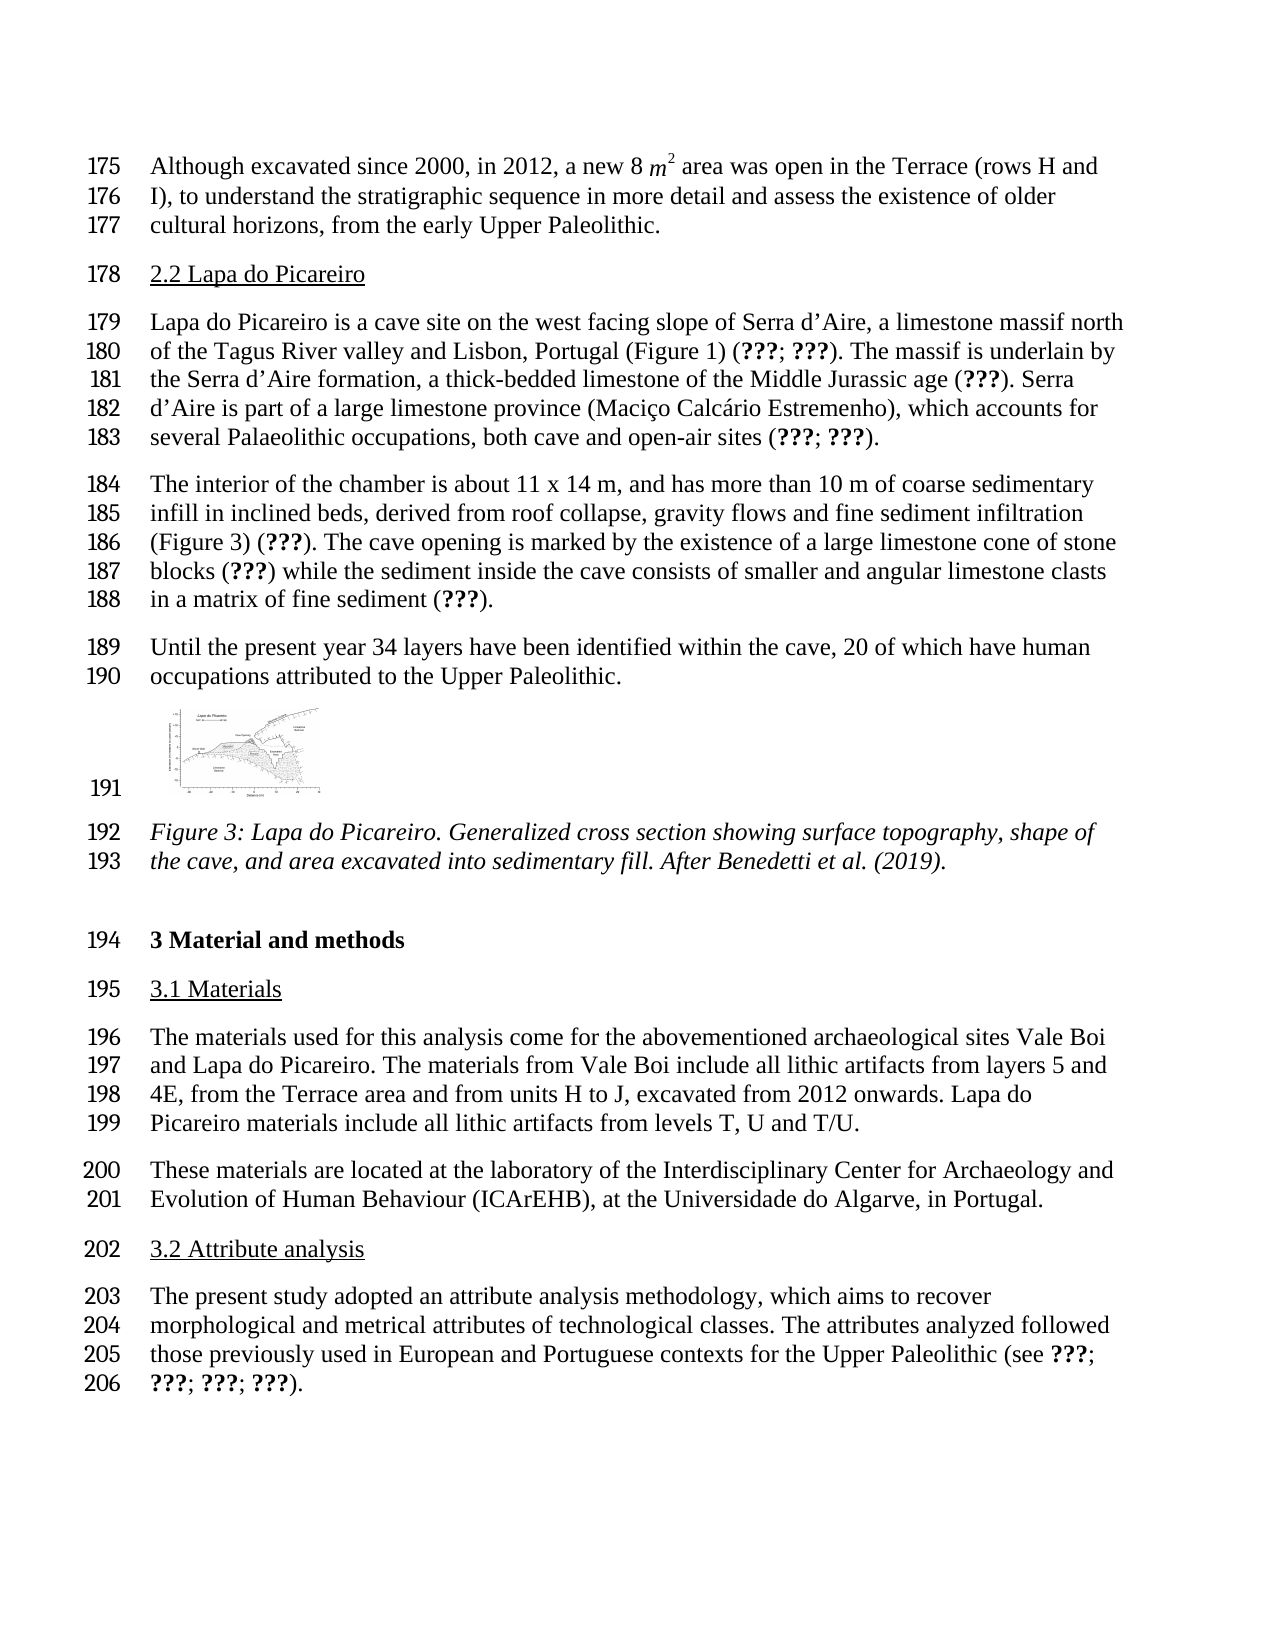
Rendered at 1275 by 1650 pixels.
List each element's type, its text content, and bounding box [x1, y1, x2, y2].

text The present study adopted an attribute analysis methodology, which aims to recover morphological and metrical attributes of technological classes. The attributes analyzed followed those previously used in European and Portuguese contexts for the Upper Paleolithic (see ???; ???; ???; ???). [150, 1281, 1125, 1396]
subtitle 3 Material and methods [150, 925, 1125, 953]
text The materials used for this analysis come for the abovementioned archaeological sites Vale Boi and Lapa do Picareiro. The materials from Vale Boi include all lithic artifacts from layers 5 and 4E, from the Terrace area and from units H to J, excavated from 2012 onwards. Lapa do Picareiro materials include all lithic artifacts from levels T, U and T/U. [150, 1022, 1125, 1137]
text Lapa do Picareiro is a cave site on the west facing slope of Serra d’Aire, a limestone massif north of the Tagus River valley and Lisbon, Portugal (Figure 1) (???; ???). The massif is underlain by the Serra d’Aire formation, a thick-bedded limestone of the Middle Jurassic age (???). Serra d’Aire is part of a large limestone province (Maciço Calcário Estremenho), which accounts for several Palaeolithic occupations, both cave and open-air sites (???; ???). [150, 307, 1125, 451]
text Although excavated since 2000, in 2012, a new 8 area was open in the Terrace (rows H and I), to understand the stratigraphic sequence in more detail and assess the existence of older cultural horizons, from the early Upper Paleolithic. [150, 150, 1125, 239]
subtitle 2.2 Lapa do Picareiro [150, 259, 1125, 288]
text Until the present year 34 layers have been identified within the cave, 20 of which have human occupations attributed to the Upper Paleolithic. [150, 632, 1125, 689]
picture [168, 708, 321, 797]
subtitle 3.2 Attribute analysis [150, 1234, 1125, 1263]
text These materials are located at the laboratory of the Interdisciplinary Center for Archaeology and Evolution of Human Behaviour (ICArEHB), at the Universidade do Algarve, in Portugal. [150, 1156, 1125, 1213]
text Figure 3: Lapa do Picareiro. Generalized cross section showing surface topography, shape of the cave, and area excavated into sedimentary fill. After Benedetti et al. (2019). [150, 817, 1125, 875]
subtitle 3.1 Materials [150, 974, 1125, 1003]
text The interior of the chamber is about 11 x 14 m, and has more than 10 m of coarse sedimentary infill in inclined beds, derived from roof collapse, gravity flows and fine sediment infiltration (Figure 3) (???). The cave opening is marked by the existence of a large limestone cone of stone blocks (???) while the sediment inside the cave consists of smaller and angular limestone clasts in a matrix of fine sediment (???). [150, 469, 1125, 613]
